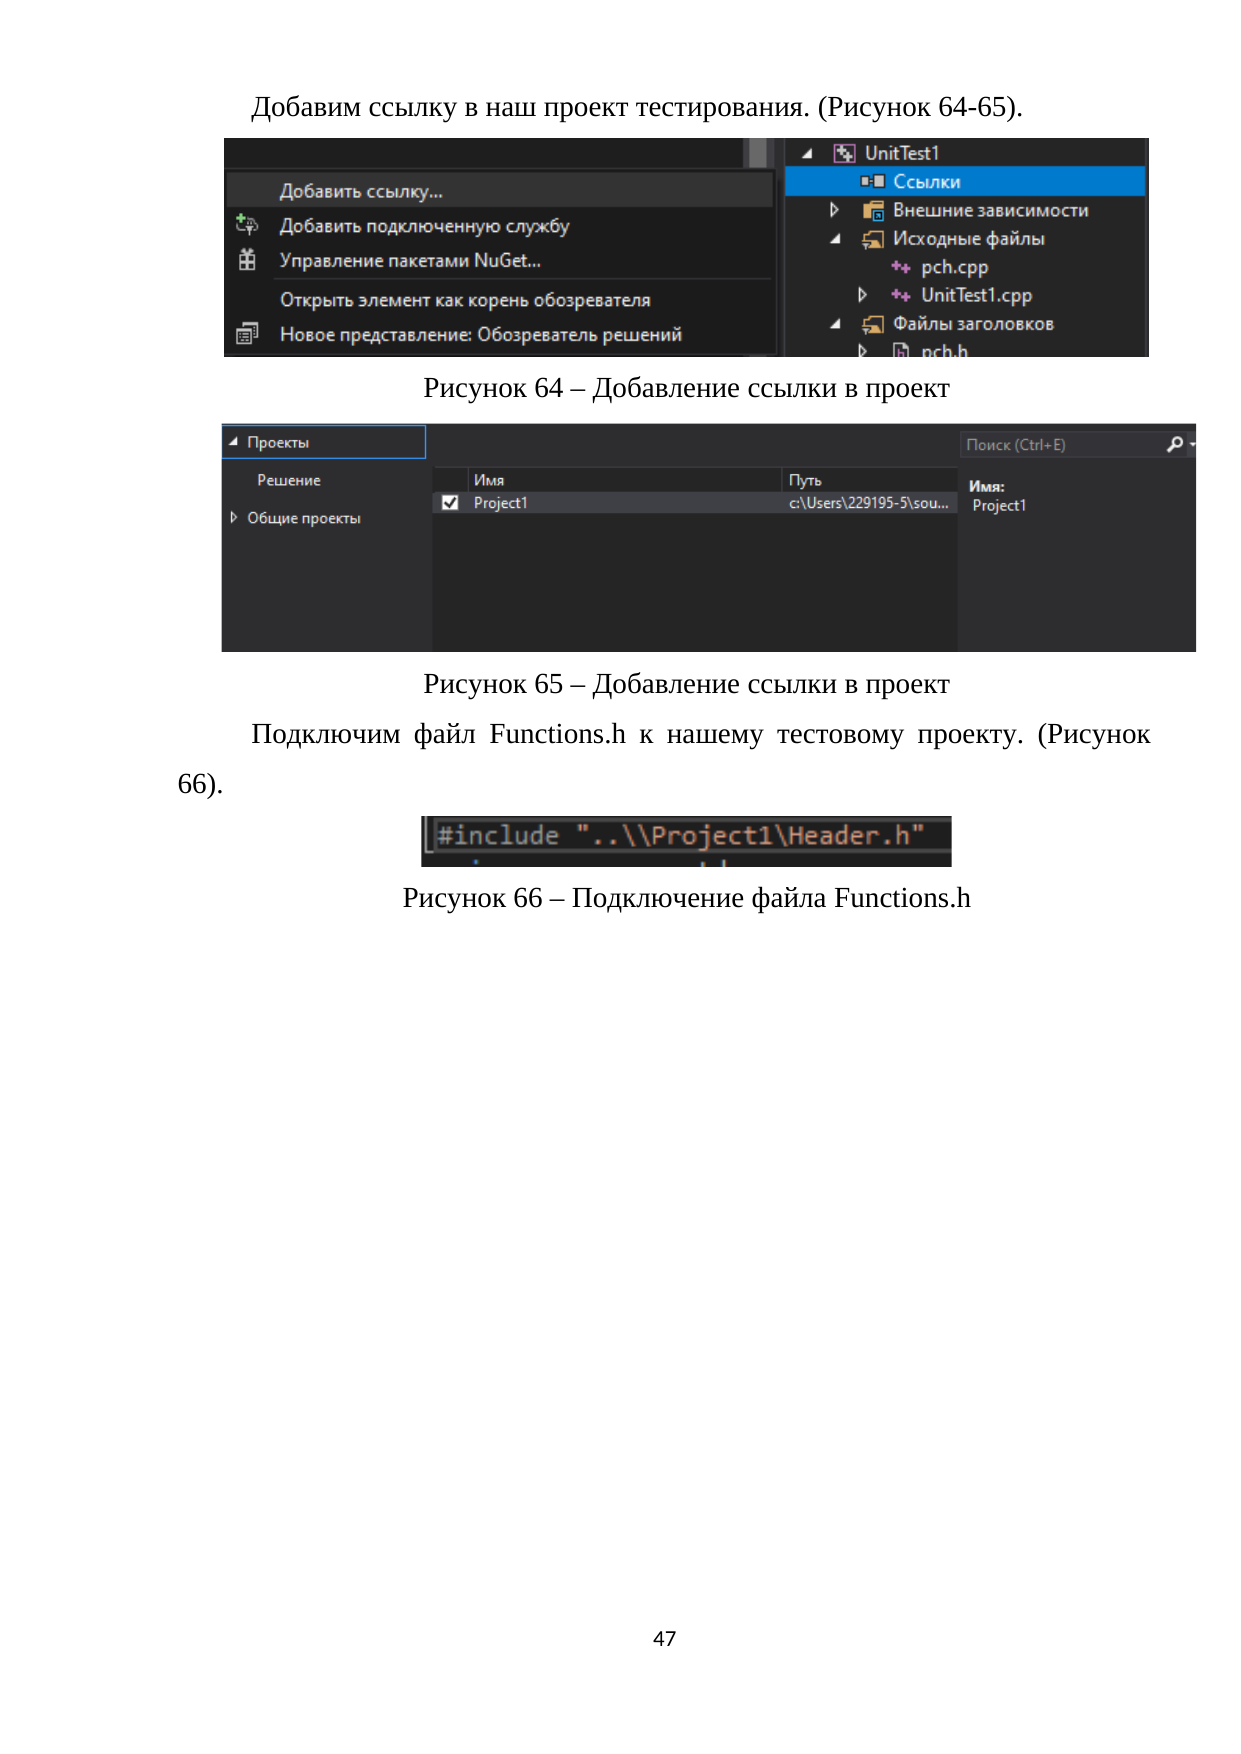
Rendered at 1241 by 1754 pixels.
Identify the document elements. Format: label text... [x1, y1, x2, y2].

text Рисунок 66 – Подключение файла Functions.h [177, 881, 1152, 914]
text Подключим файл Functions.h к нашему тестовому проекту. (Рисунок 66). [177, 716, 1152, 800]
text Рисунок 65 – Добавление ссылки в проект [177, 666, 1152, 699]
picture [224, 138, 1149, 357]
picture [421, 816, 952, 867]
picture [221, 420, 1197, 652]
text Рисунок 64 – Добавление ссылки в проект [177, 370, 1152, 404]
text Добавим ссылку в наш проект тестирования. (Рисунок 64-65). [177, 89, 1152, 122]
